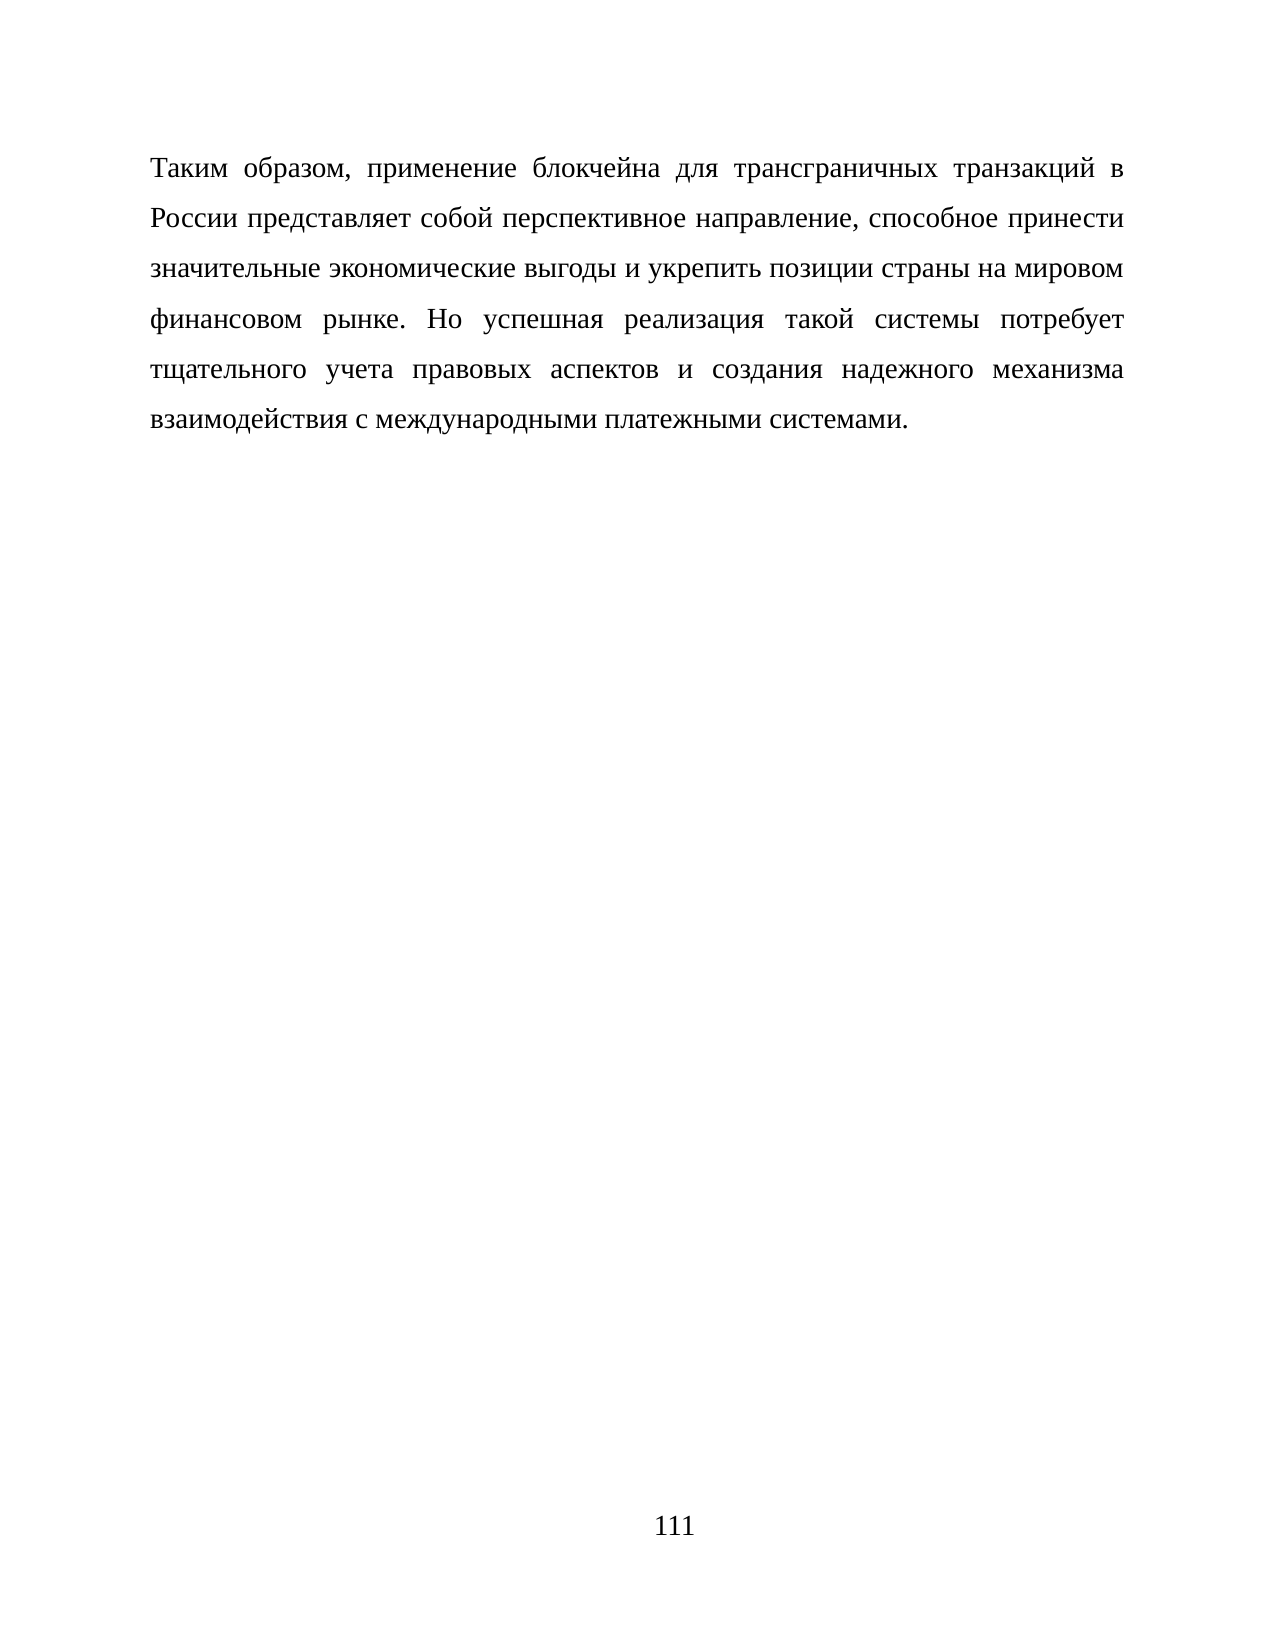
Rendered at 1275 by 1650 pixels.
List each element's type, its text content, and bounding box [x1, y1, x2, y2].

text Таким образом, применение блокчейна для трансграничных транзакций в России представляет собой перспективное направление, способное принести значительные экономические выгоды и укрепить позиции страны на мировом финансовом рынке. Но успешная реализация такой системы потребует тщательного учета правовых аспектов и создания надежного механизма взаимодействия с международными платежными системами. [150, 150, 1125, 435]
